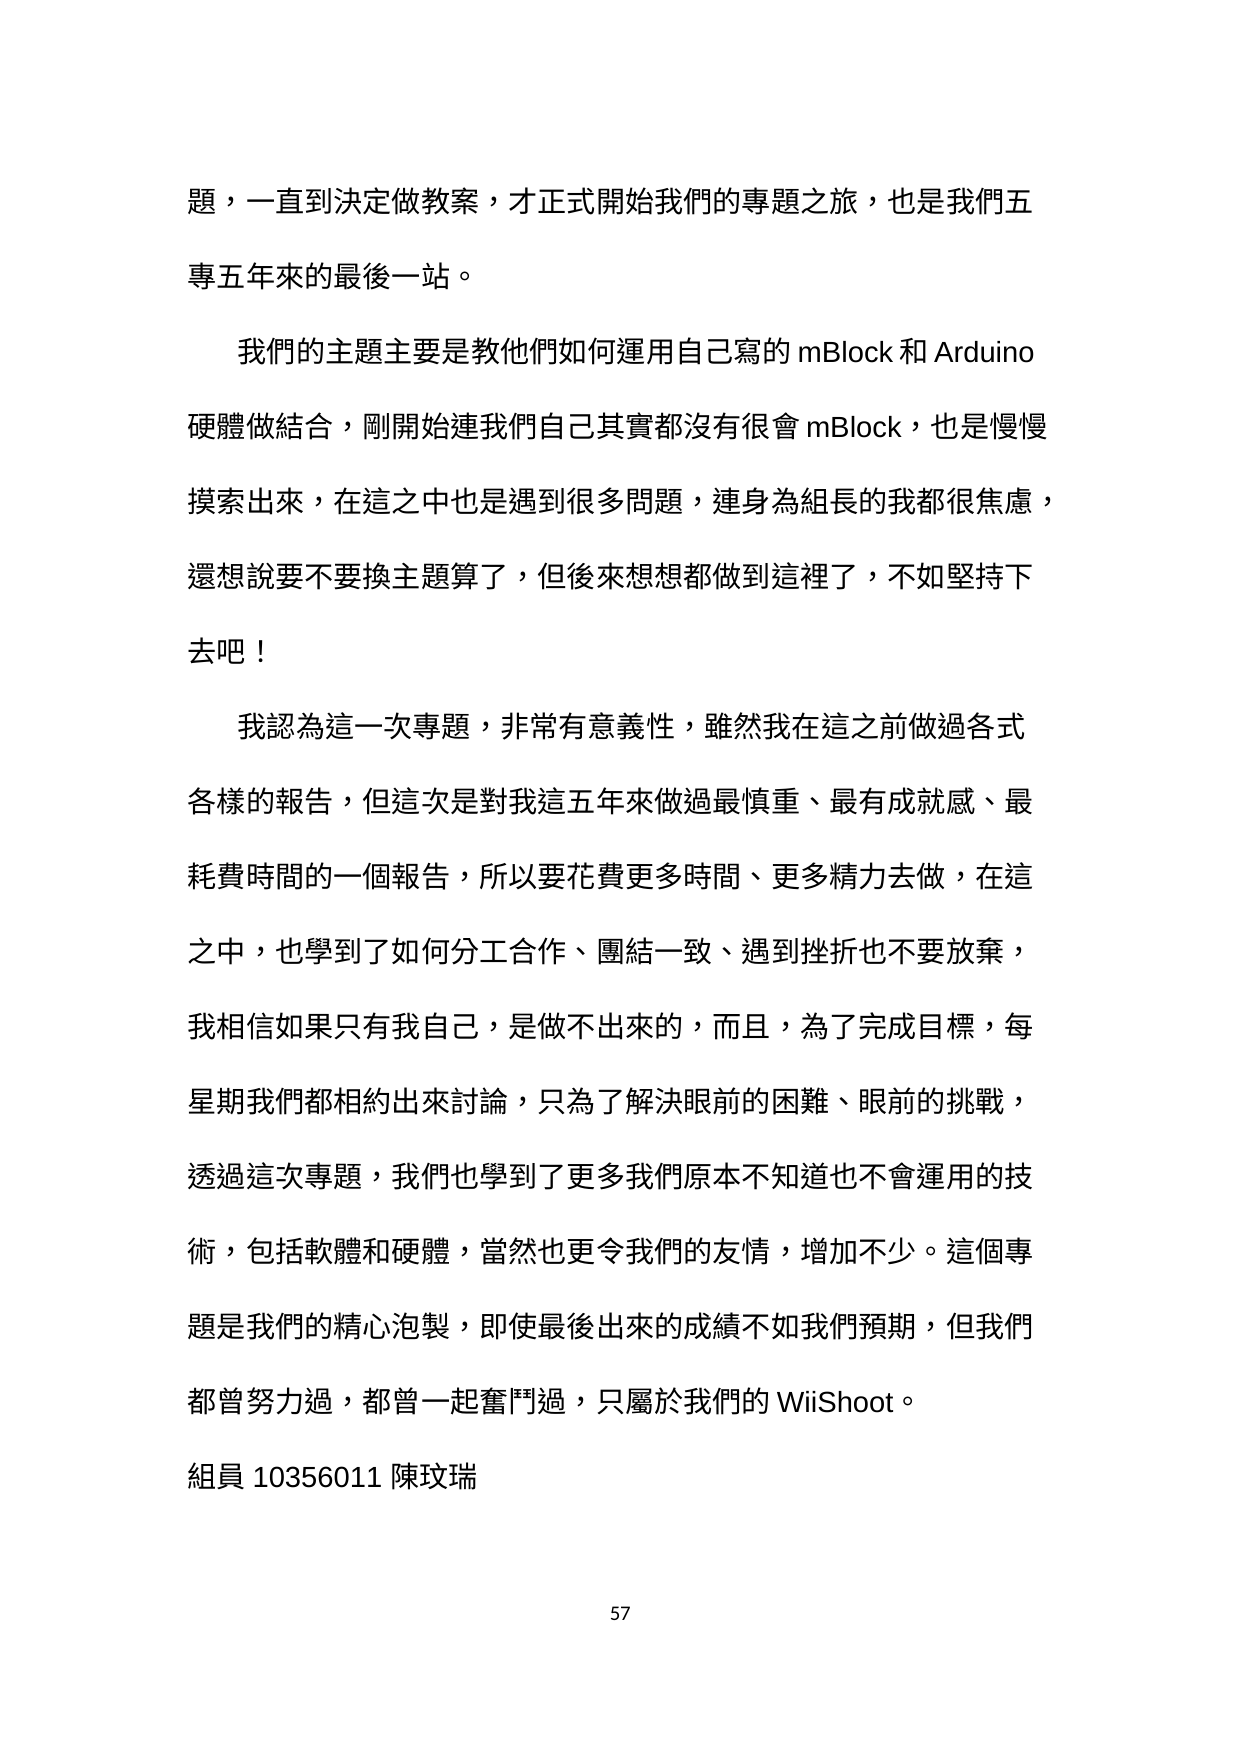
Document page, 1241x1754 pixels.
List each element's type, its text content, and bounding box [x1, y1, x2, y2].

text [187, 162, 1053, 312]
text 組員 10356011 陳玟瑞 [187, 1437, 1053, 1512]
text 我們的主題主要是教他們如何運用自己寫的mBlock和Arduino硬體做結合，剛開始連我們自己其實都沒有很會mBlock，也是慢慢摸索出來，在這之中也是遇到很多問題，連身為組長的我都很焦慮，還想說要不要換主題算了，但後來想想都做到這裡了，不如堅持下去吧！ [187, 312, 1053, 687]
text 我認為這一次專題，非常有意義性，雖然我在這之前做過各式各樣的報告，但這次是對我這五年來做過最慎重、最有成就感、最耗費時間的一個報告，所以要花費更多時間、更多精力去做，在這之中，也學到了如何分工合作、團結一致、遇到挫折也不要放棄，我相信如果只有我自己，是做不出來的，而且，為了完成目標，每星期我們都相約出來討論，只為了解決眼前的困難、眼前的挑戰，透過這次專題，我們也學到了更多我們原本不知道也不會運用的技術，包括軟體和硬體，當然也更令我們的友情，增加不少。這個專題是我們的精心泡製，即使最後出來的成績不如我們預期，但我們都曾努力過，都曾一起奮鬥過，只屬於我們的WiiShoot。 [187, 687, 1053, 1437]
